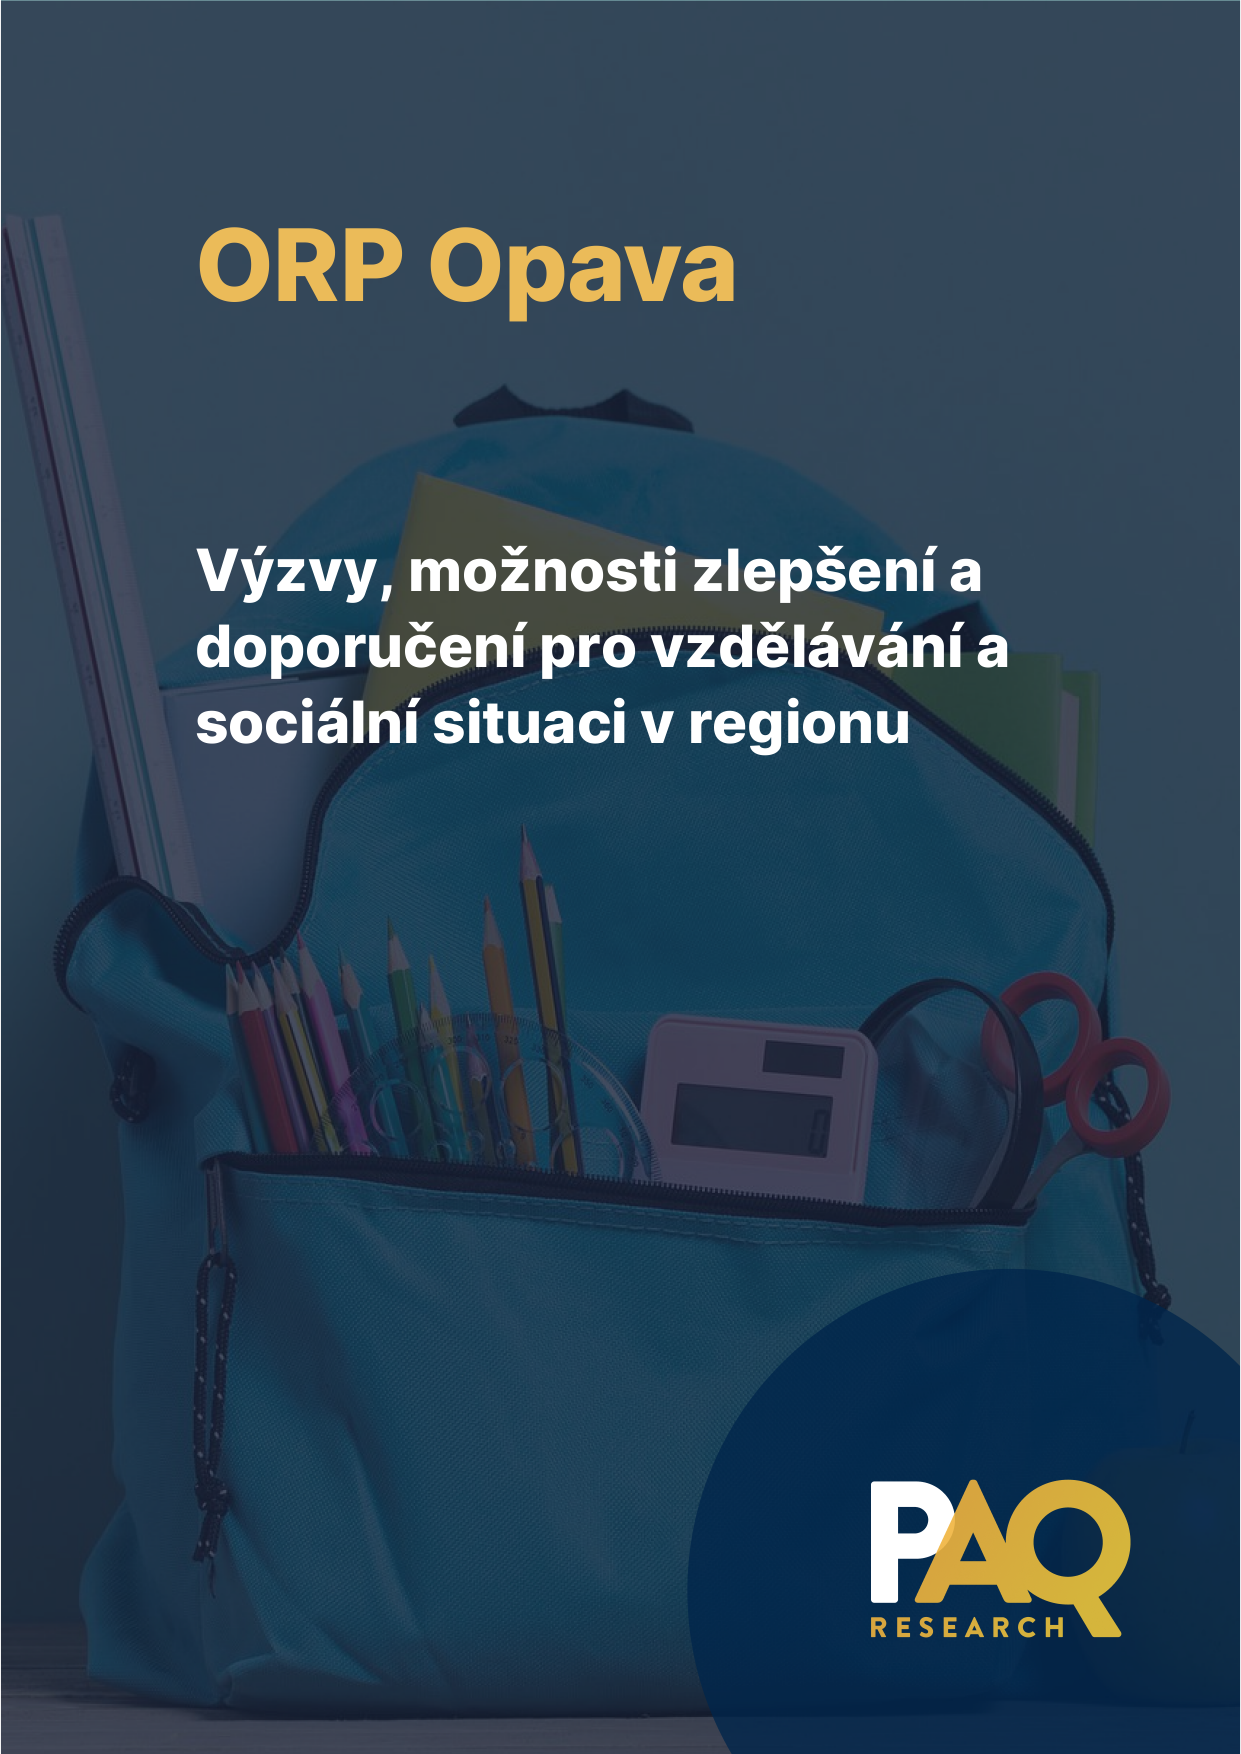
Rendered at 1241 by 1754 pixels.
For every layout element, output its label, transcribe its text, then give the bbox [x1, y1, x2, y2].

text Výzvy, možnosti zlepšení a doporučení pro vzdělávání a sociální situaci v regionu [195, 534, 1045, 758]
picture [0, 0, 1241, 1754]
text ORP Opava [195, 205, 1045, 326]
